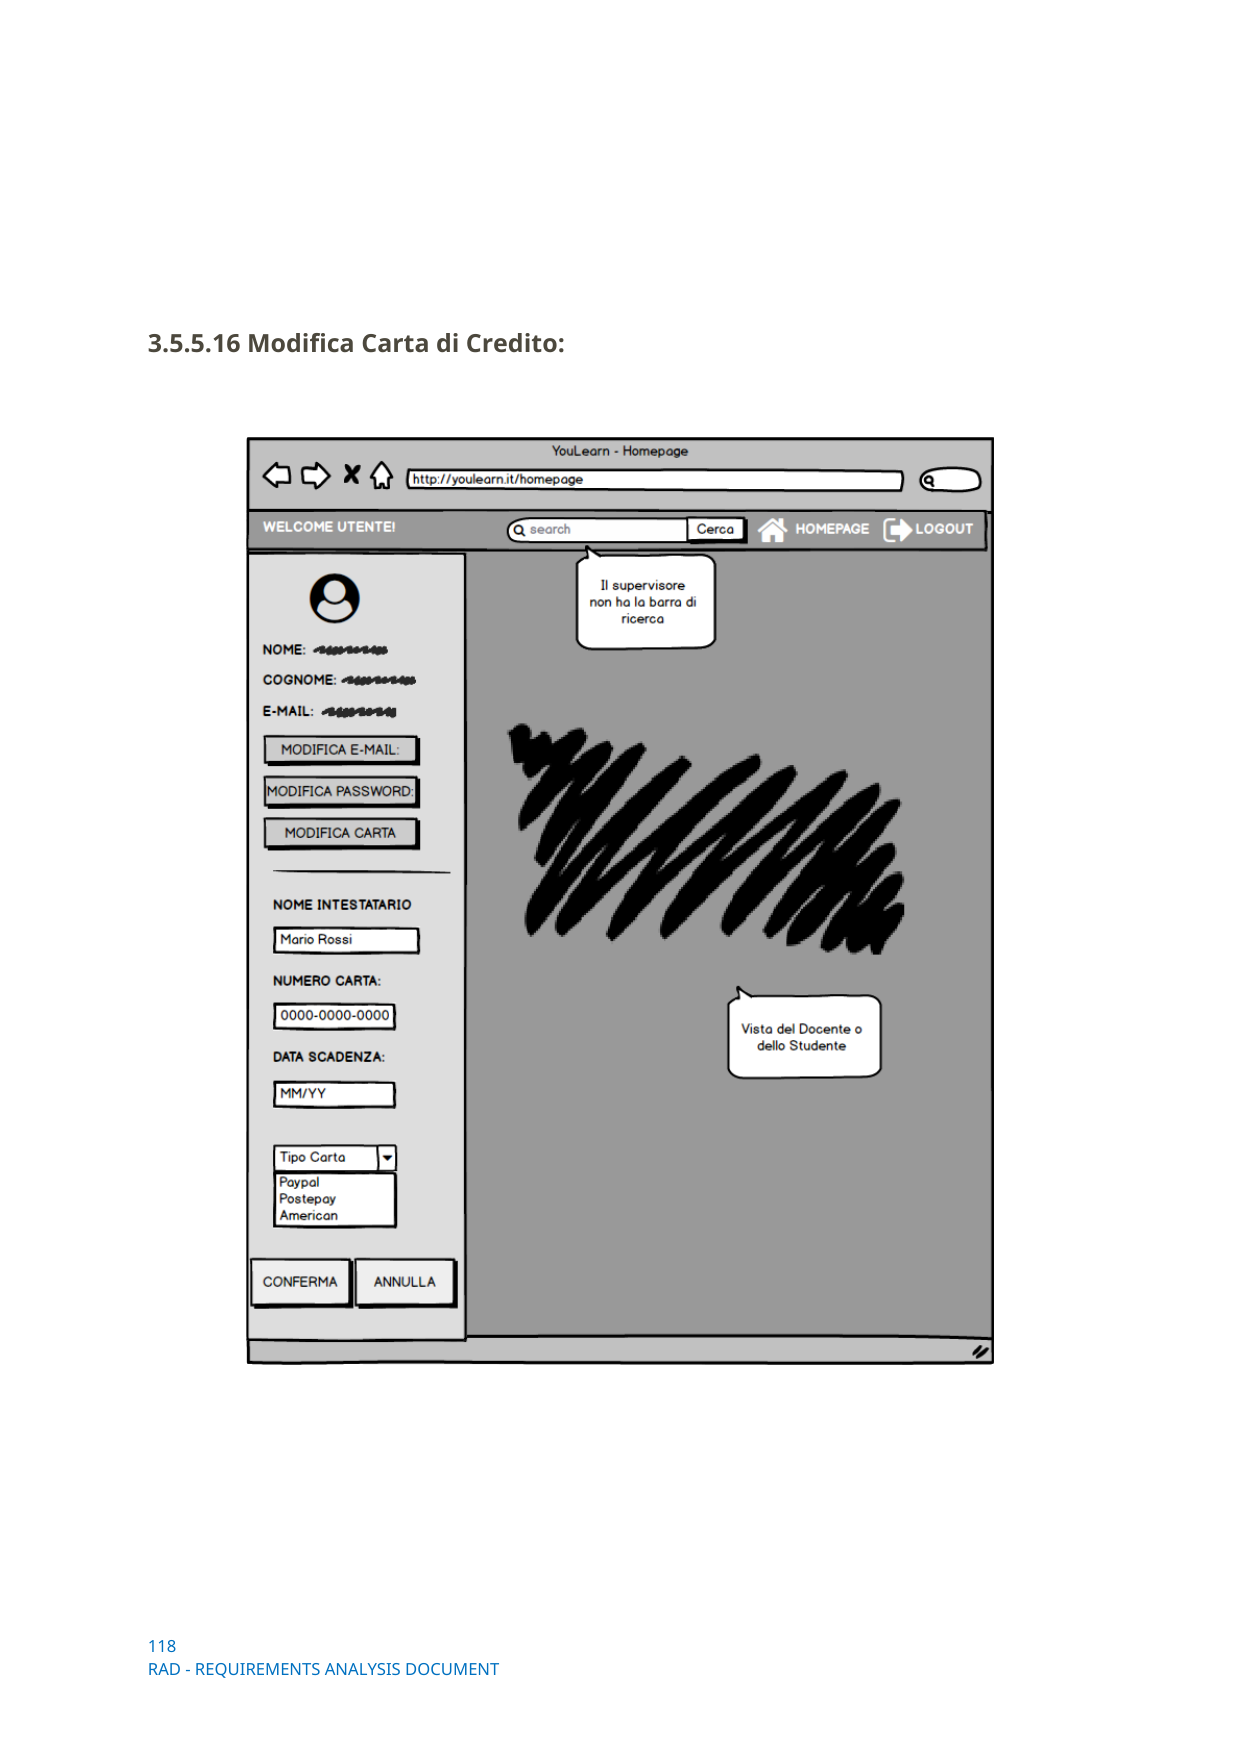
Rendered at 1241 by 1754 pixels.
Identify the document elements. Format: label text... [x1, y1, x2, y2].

picture [246, 437, 994, 1365]
subtitle 3.5.5.16 Modifica Carta di Credito: [148, 326, 1092, 360]
